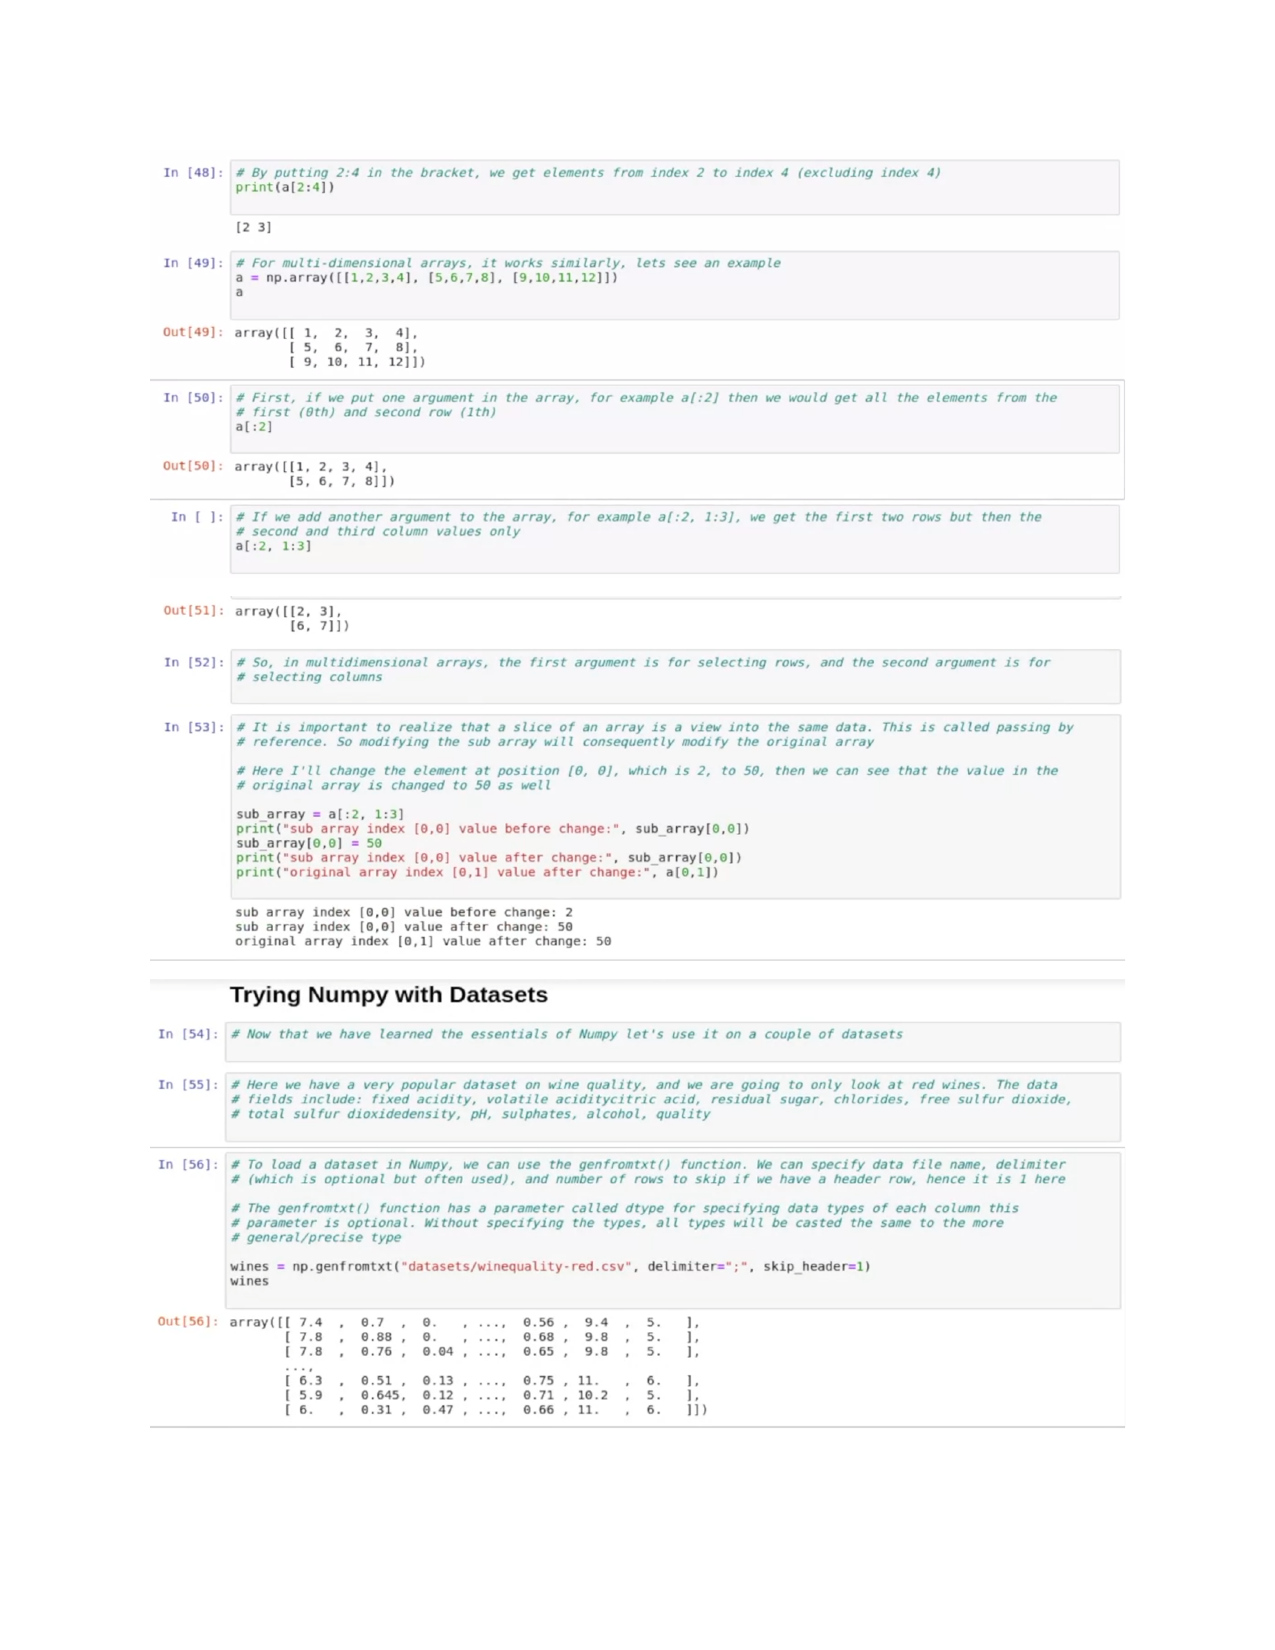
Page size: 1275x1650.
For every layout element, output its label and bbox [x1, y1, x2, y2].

picture [150, 150, 1125, 578]
picture [150, 596, 1125, 961]
picture [150, 979, 1125, 1429]
